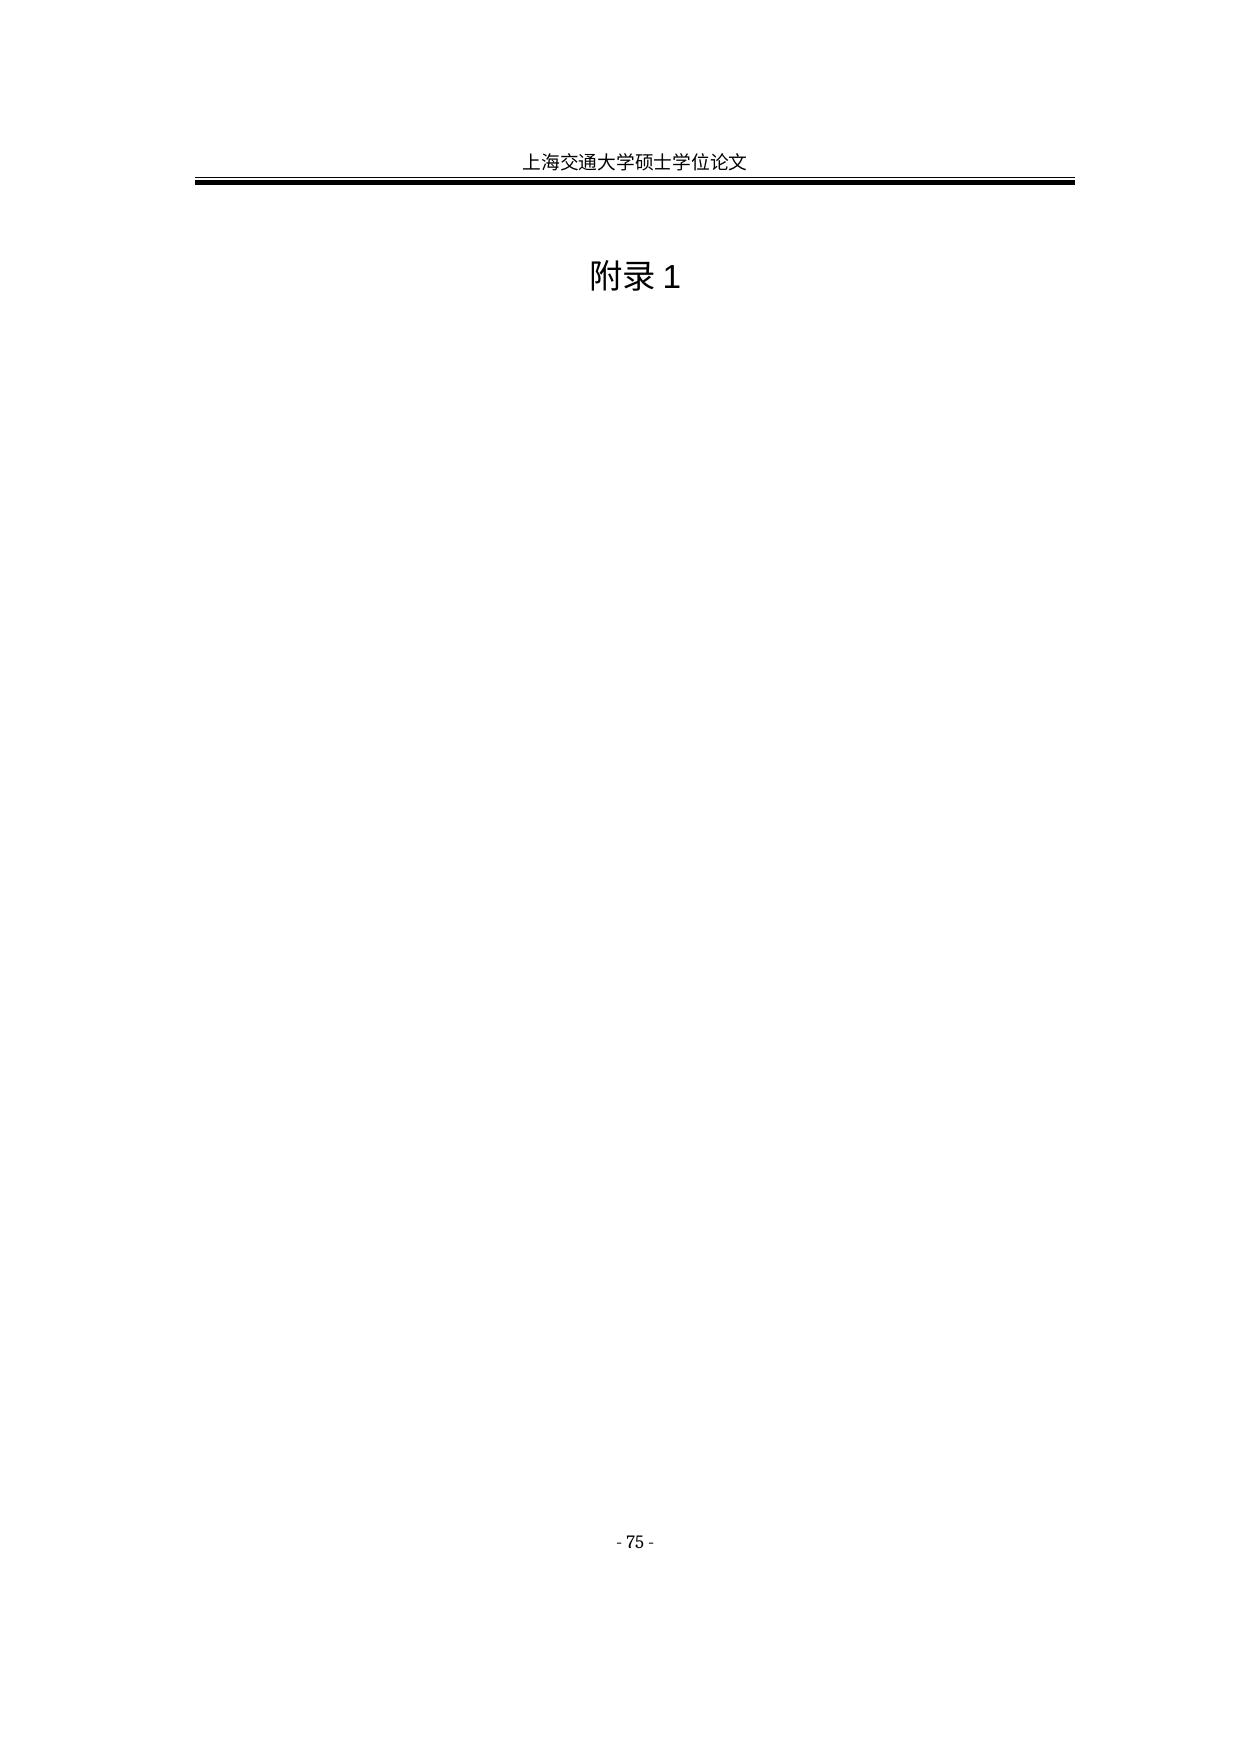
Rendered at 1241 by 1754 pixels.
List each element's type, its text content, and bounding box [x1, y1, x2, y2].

text 附录1 [195, 250, 1075, 298]
